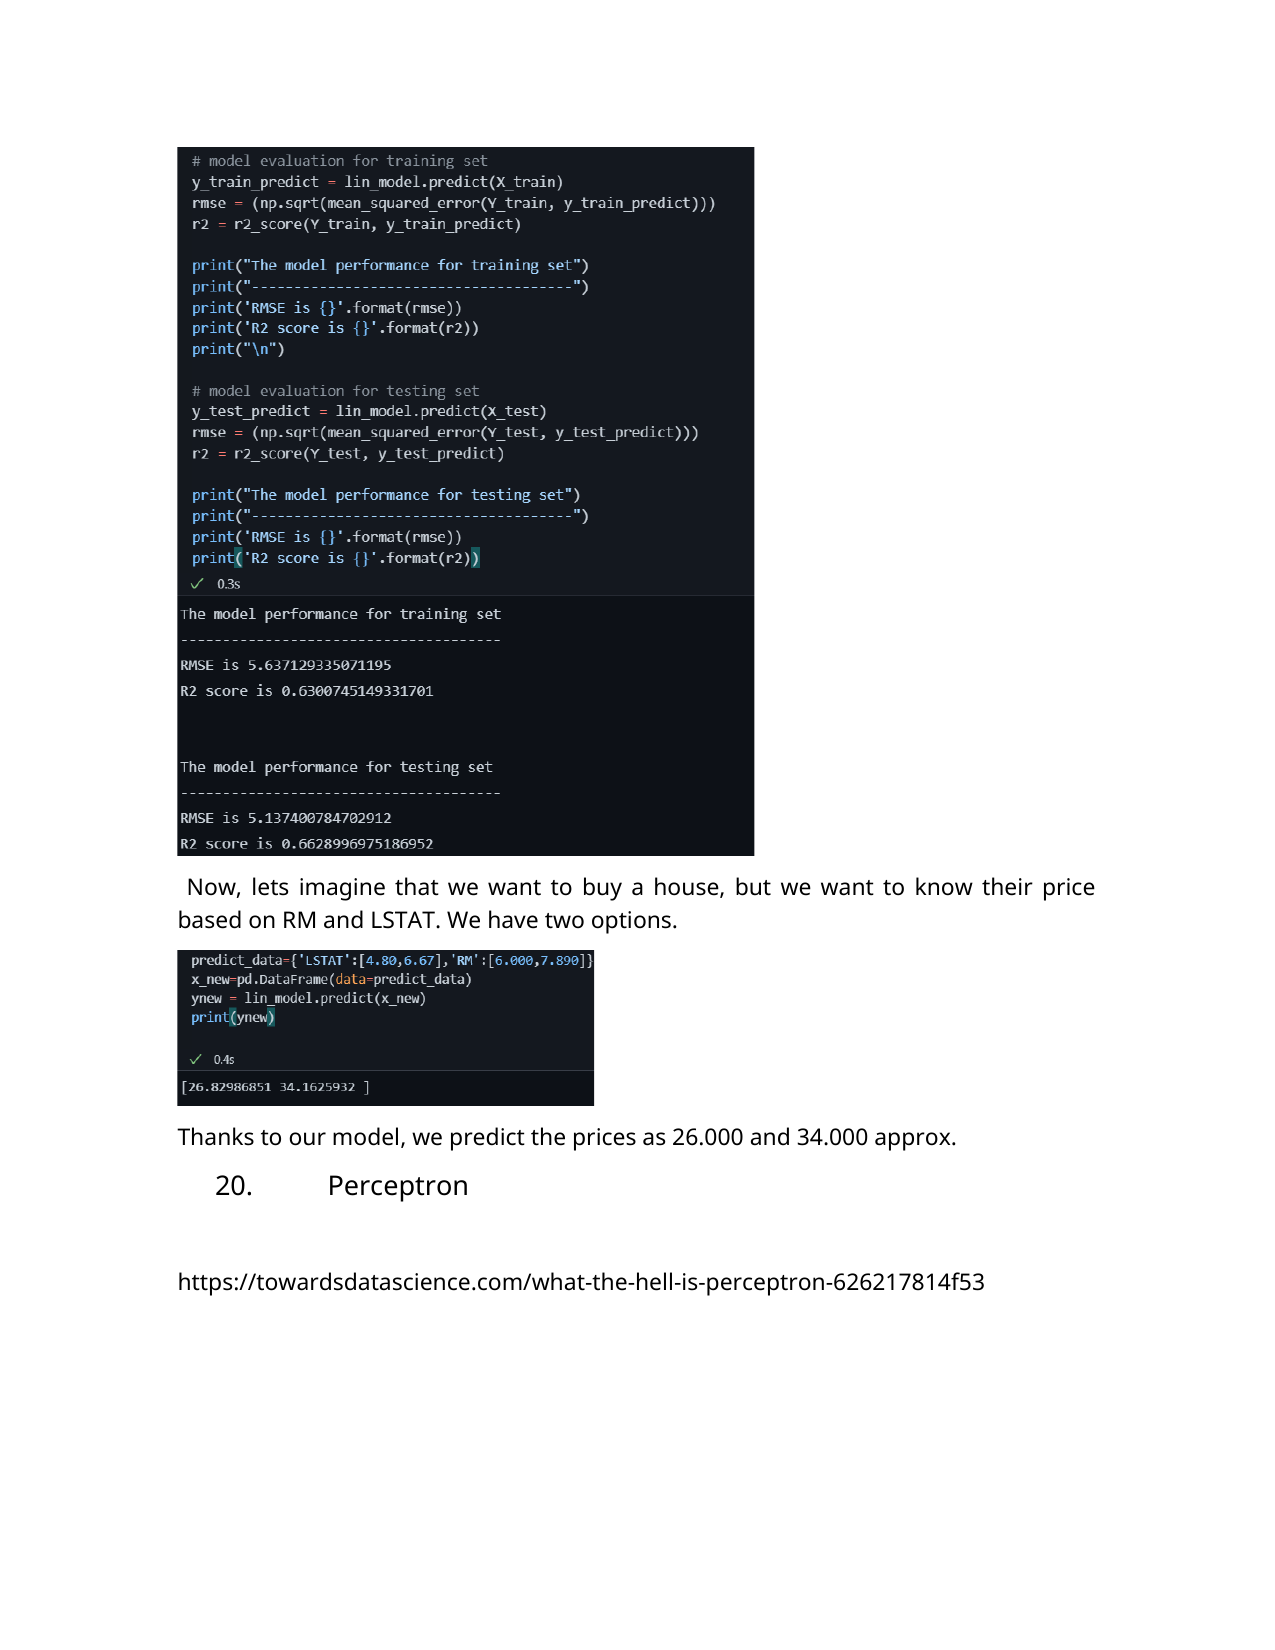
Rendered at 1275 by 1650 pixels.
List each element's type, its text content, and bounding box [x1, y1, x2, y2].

subtitle Perceptron [215, 1167, 1098, 1204]
text https://towardsdatascience.com/what-the-hell-is-perceptron-626217814f53 [177, 1265, 1098, 1297]
text Thanks to our model, we predict the prices as 26.000 and 34.000 approx. [177, 1121, 1098, 1152]
picture [177, 147, 755, 856]
picture [177, 950, 595, 1106]
text Now, lets imagine that we want to buy a house, but we want to know their price based on RM and LSTAT. We have two options. [177, 871, 1098, 936]
